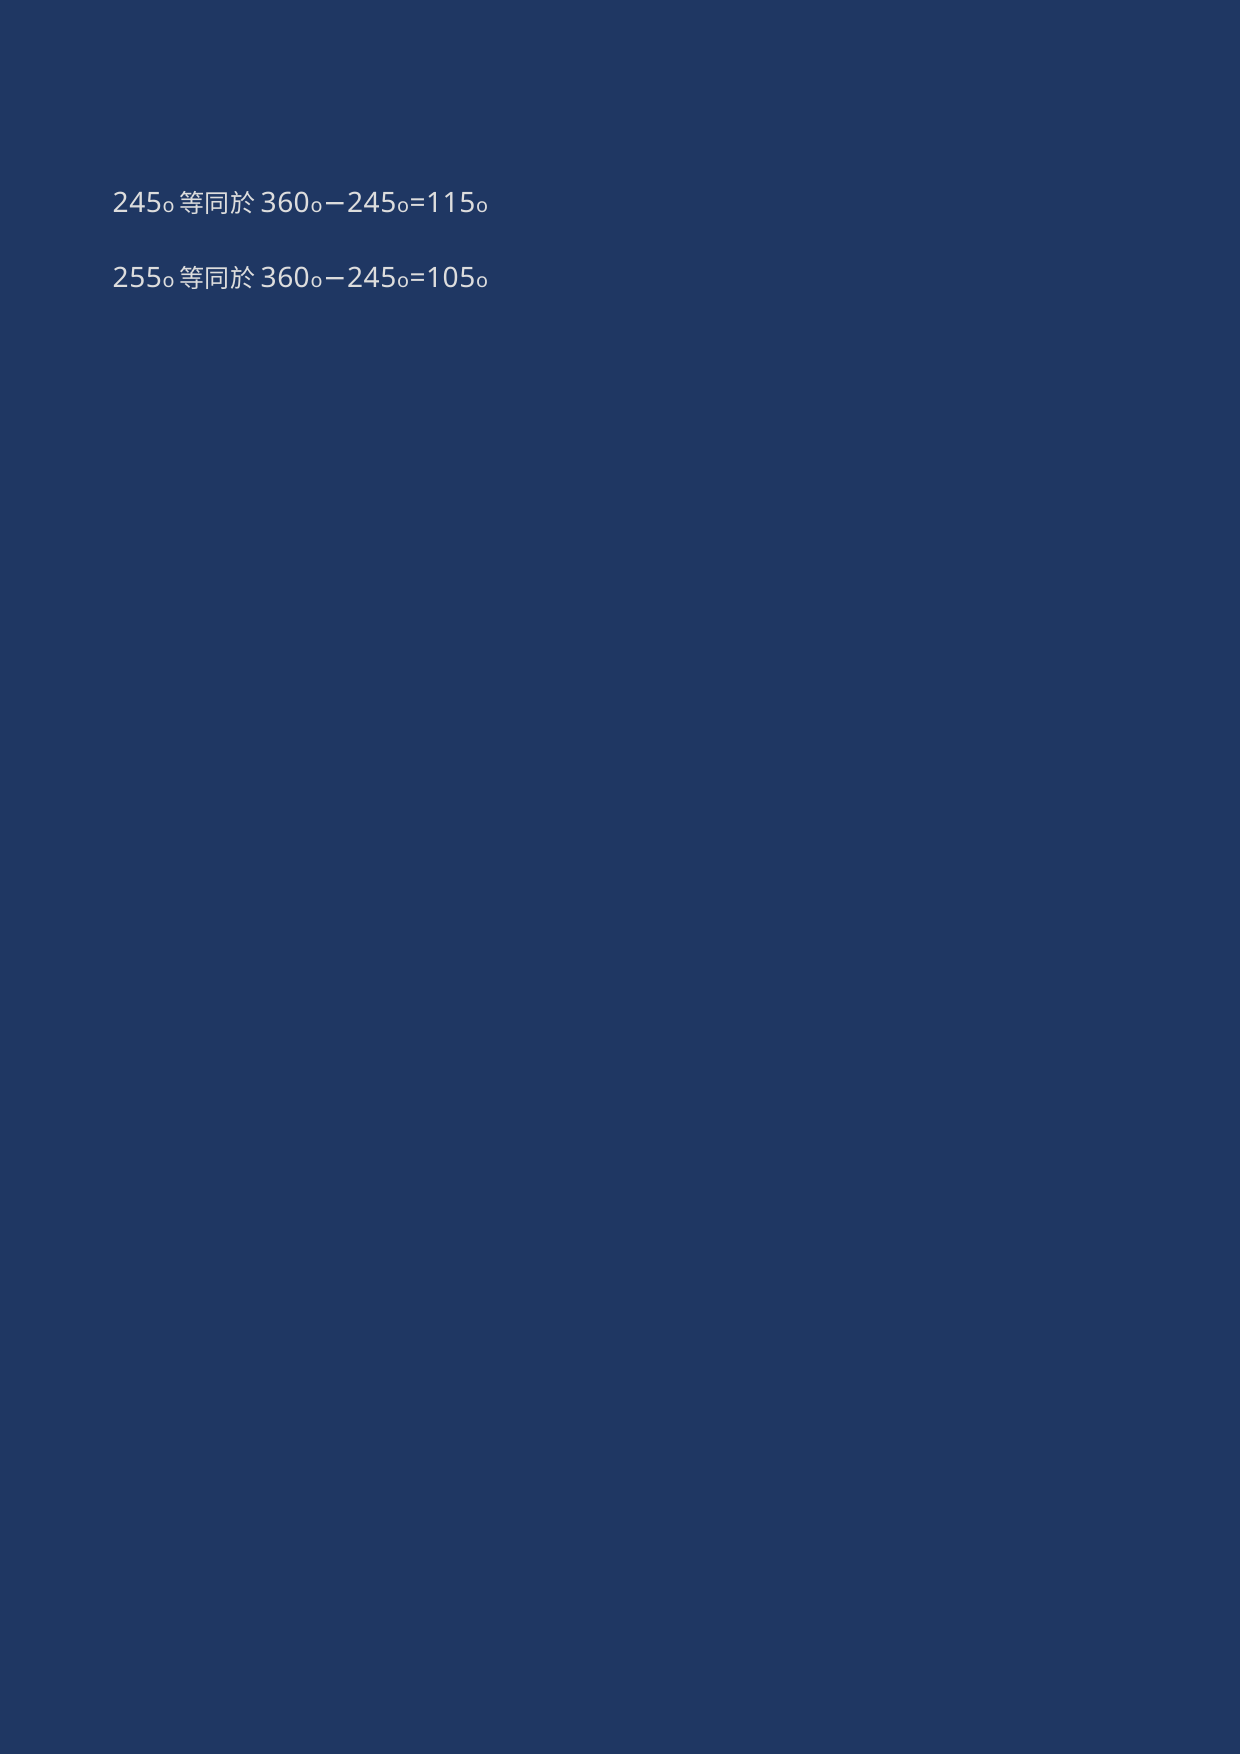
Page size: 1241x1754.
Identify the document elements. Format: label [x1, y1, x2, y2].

text [112, 164, 1128, 1604]
